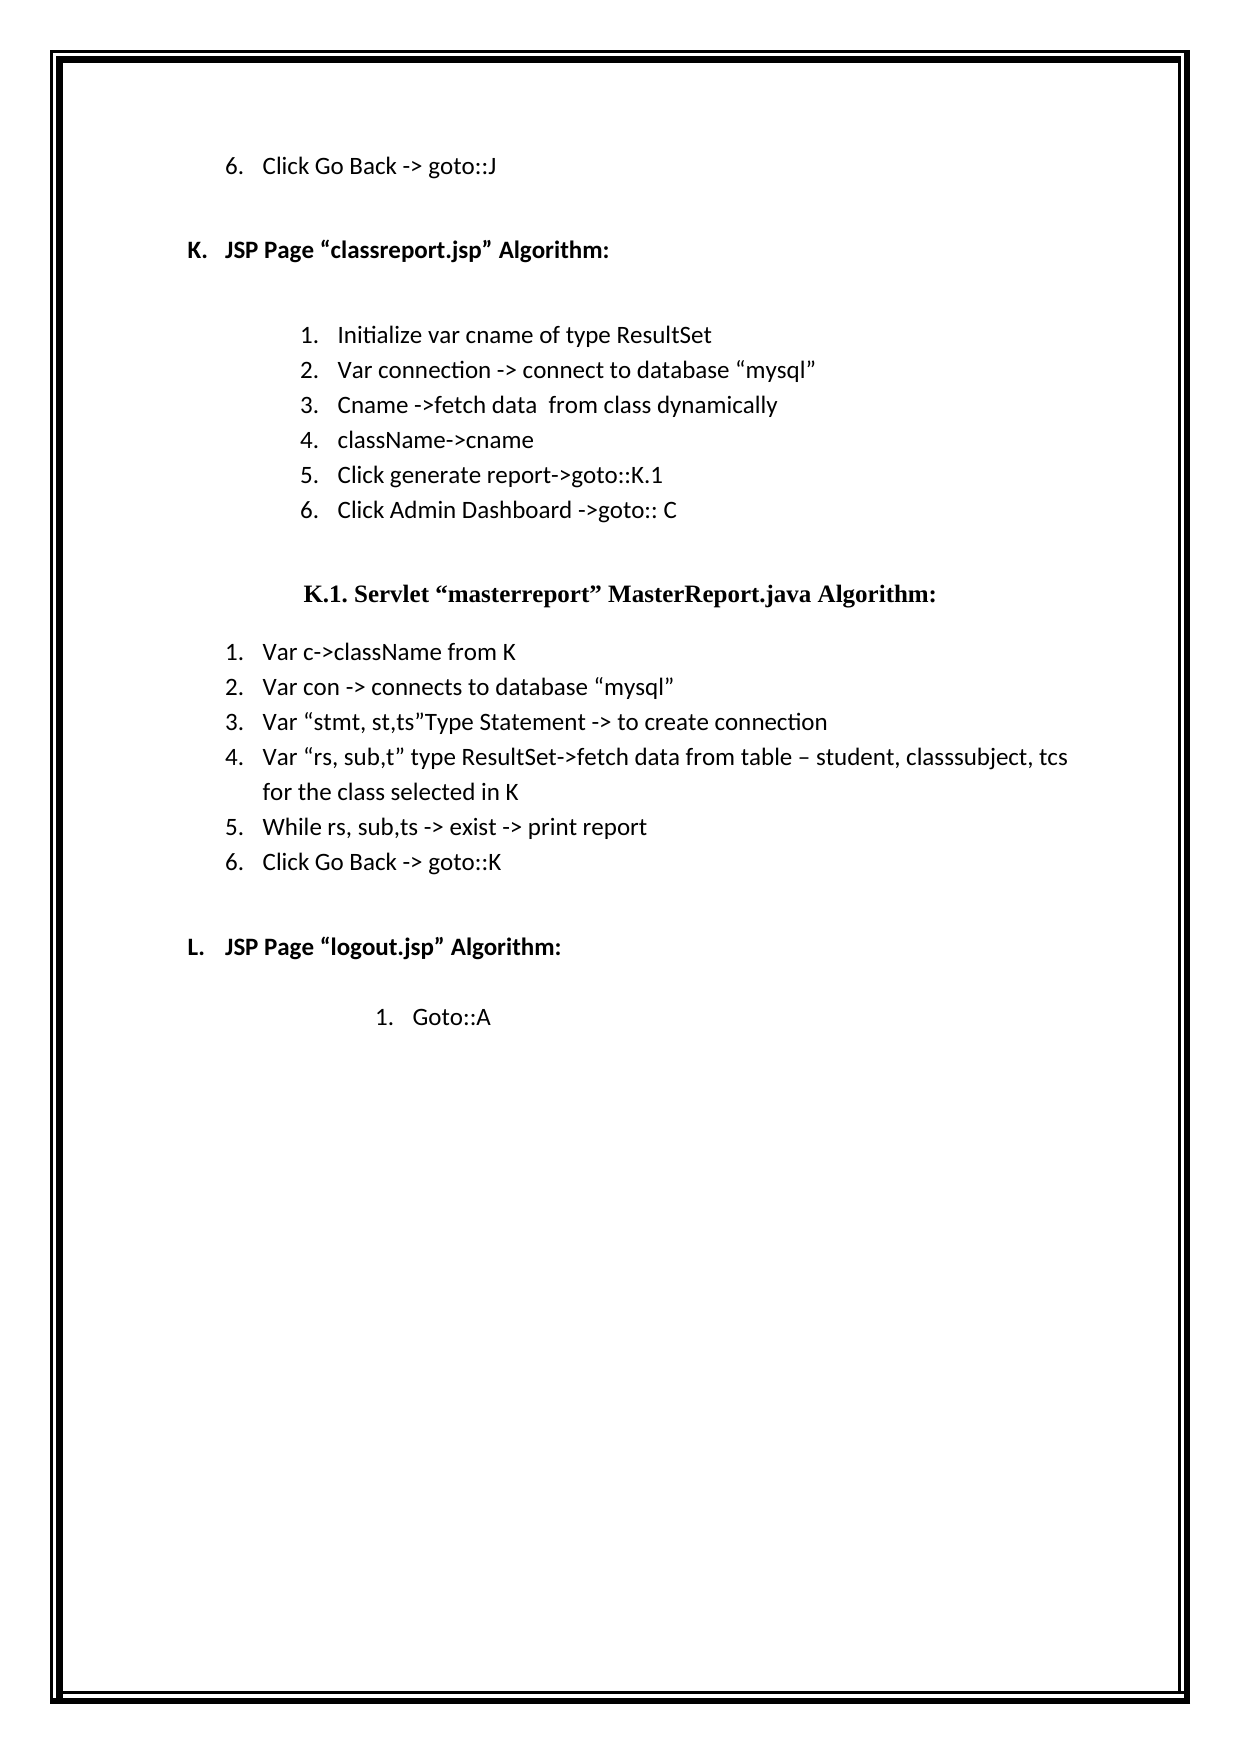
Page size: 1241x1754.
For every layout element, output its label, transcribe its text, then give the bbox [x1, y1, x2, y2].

list Var “stmt, st,ts”Type Statement -> to create connection [225, 706, 1090, 737]
list Var connection -> connect to database “mysql” [300, 354, 1090, 385]
list Var “rs, sub,t” type ResultSet->fetch data from table – student, classsubject, tcs for the class selected in K [225, 741, 1090, 807]
list className->cname [300, 424, 1090, 455]
list Click Admin Dashboard ->goto:: C [300, 494, 1090, 525]
list While rs, sub,ts -> exist -> print report [225, 811, 1090, 842]
list Var con -> connects to database “mysql” [225, 671, 1090, 702]
list JSP Page “logout.jsp” Algorithm: [187, 931, 1090, 961]
list Click generate report->goto::K.1 [300, 459, 1090, 490]
text K.1. Servlet “masterreport” MasterReport.java Algorithm: [150, 579, 1090, 607]
list Click Go Back -> goto::J [225, 150, 1090, 181]
list Cname ->fetch data from class dynamically [300, 389, 1090, 420]
list Initialize var cname of type ResultSet [300, 319, 1090, 350]
list Goto::A [375, 1001, 1090, 1031]
list Var c->className from K [225, 636, 1090, 667]
list Click Go Back -> goto::K [225, 846, 1090, 877]
list JSP Page “classreport.jsp” Algorithm: [187, 234, 1090, 265]
